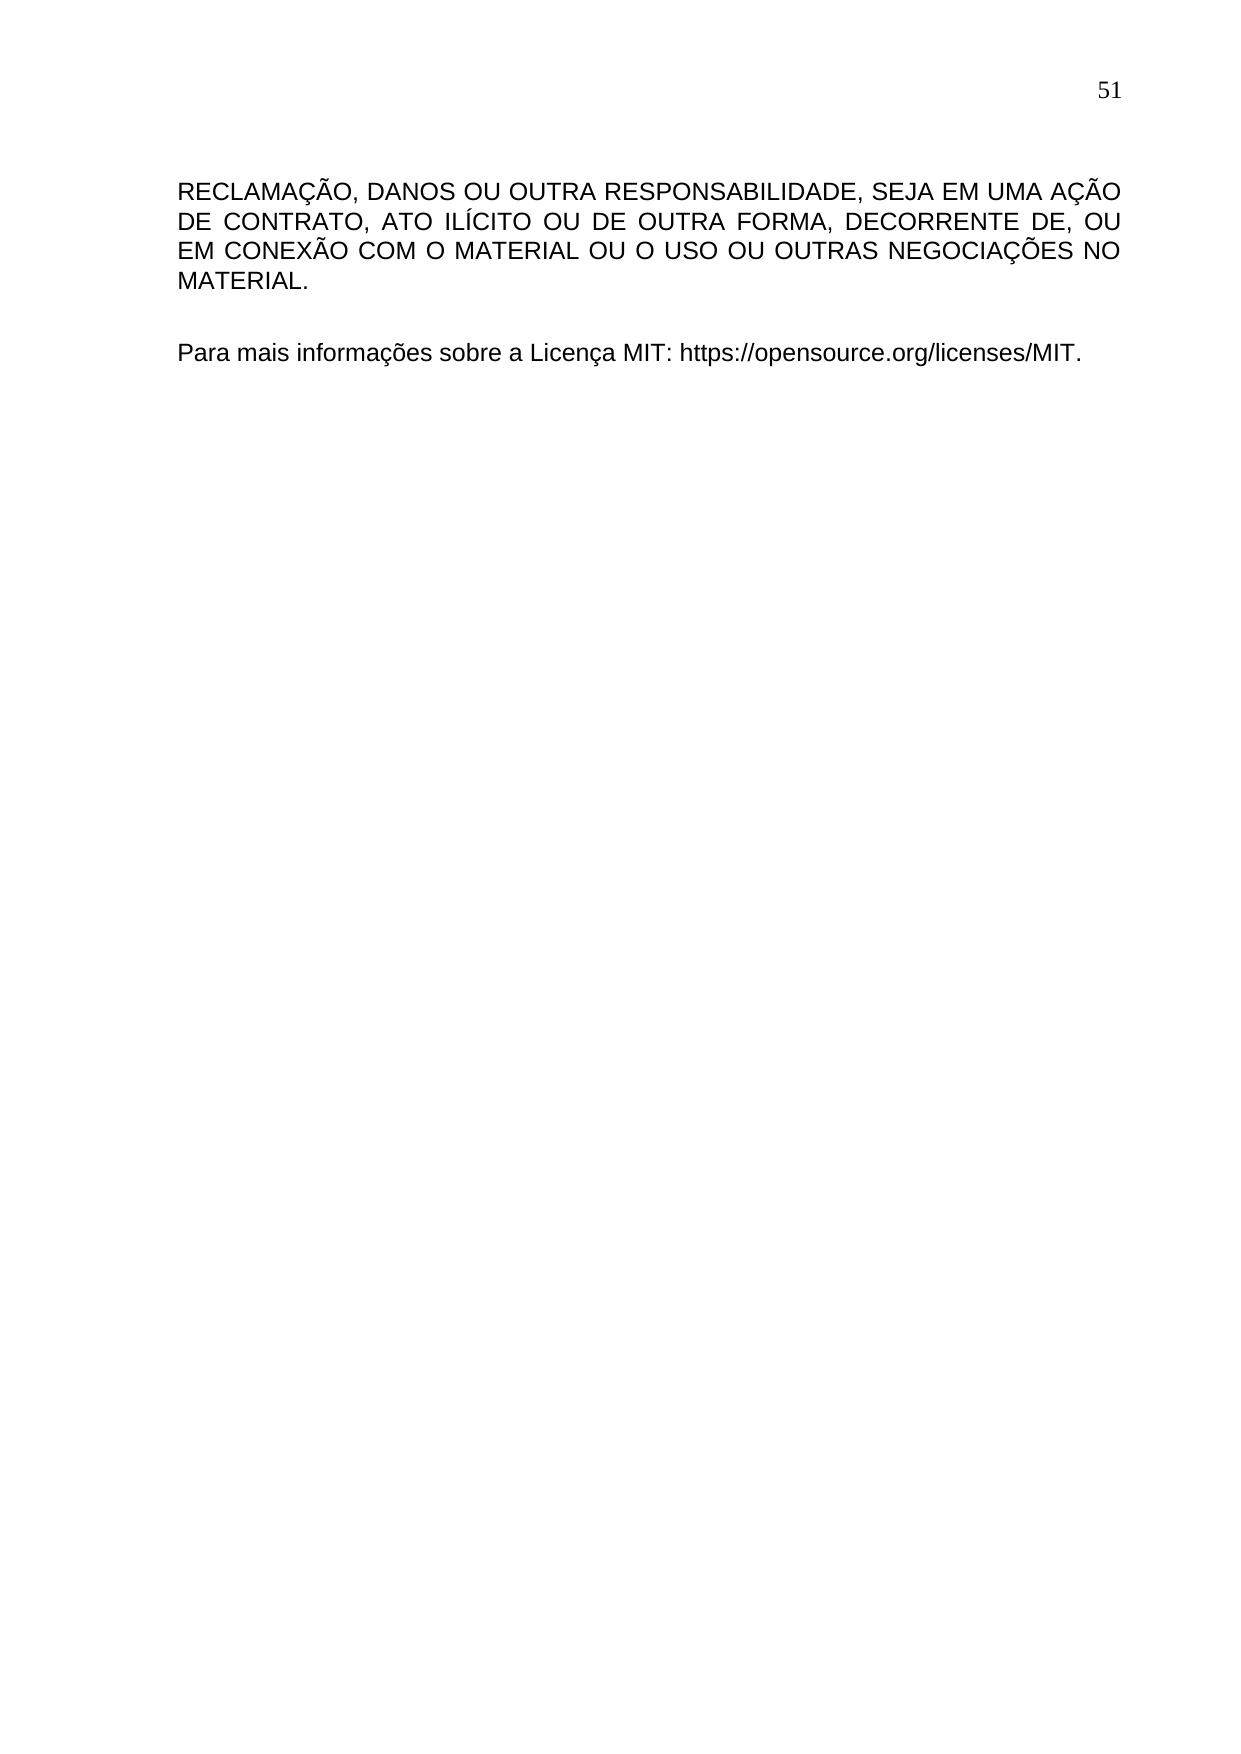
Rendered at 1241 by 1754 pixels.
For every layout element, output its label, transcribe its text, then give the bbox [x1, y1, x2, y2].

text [177, 177, 1122, 294]
text Para mais informações sobre a Licença MIT: https://opensource.org/licenses/MIT. [177, 338, 1122, 367]
